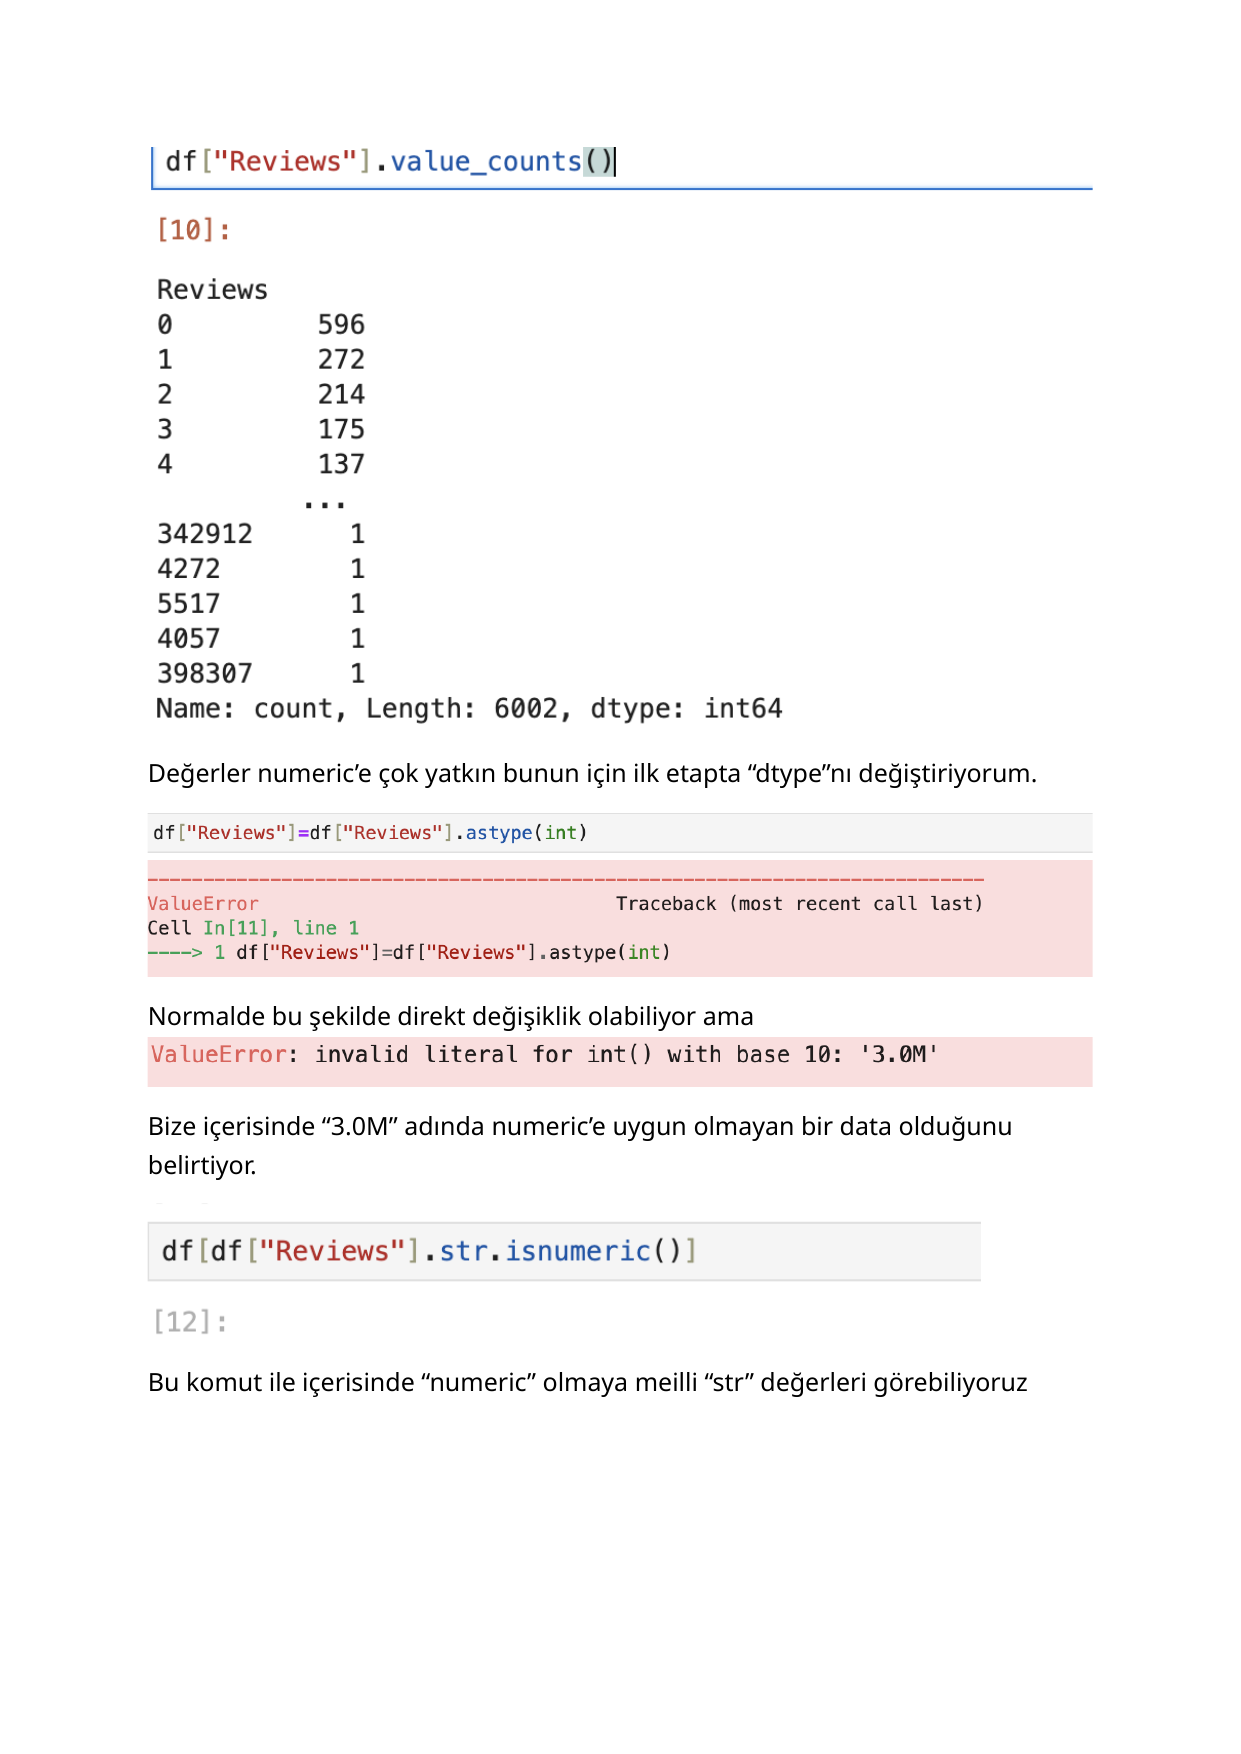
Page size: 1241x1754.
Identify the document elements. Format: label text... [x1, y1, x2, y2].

picture [147, 1037, 1093, 1087]
text Bu komut ile içerisinde “numeric” olmaya meilli “str” değerleri görebiliyoruz [148, 1364, 1093, 1398]
picture [147, 811, 1093, 977]
text Değerler numeric’e çok yatkın bunun için ilk etapta “dtype”nı değiştiriyorum. [148, 756, 1093, 790]
text Bize içerisinde “3.0M” adında numeric’e uygun olmayan bir data olduğunu belirtiyor. [148, 1108, 1093, 1181]
picture [147, 1203, 981, 1343]
picture [147, 147, 1093, 734]
text Normalde bu şekilde direkt değişiklik olabiliyor ama [148, 998, 1093, 1037]
